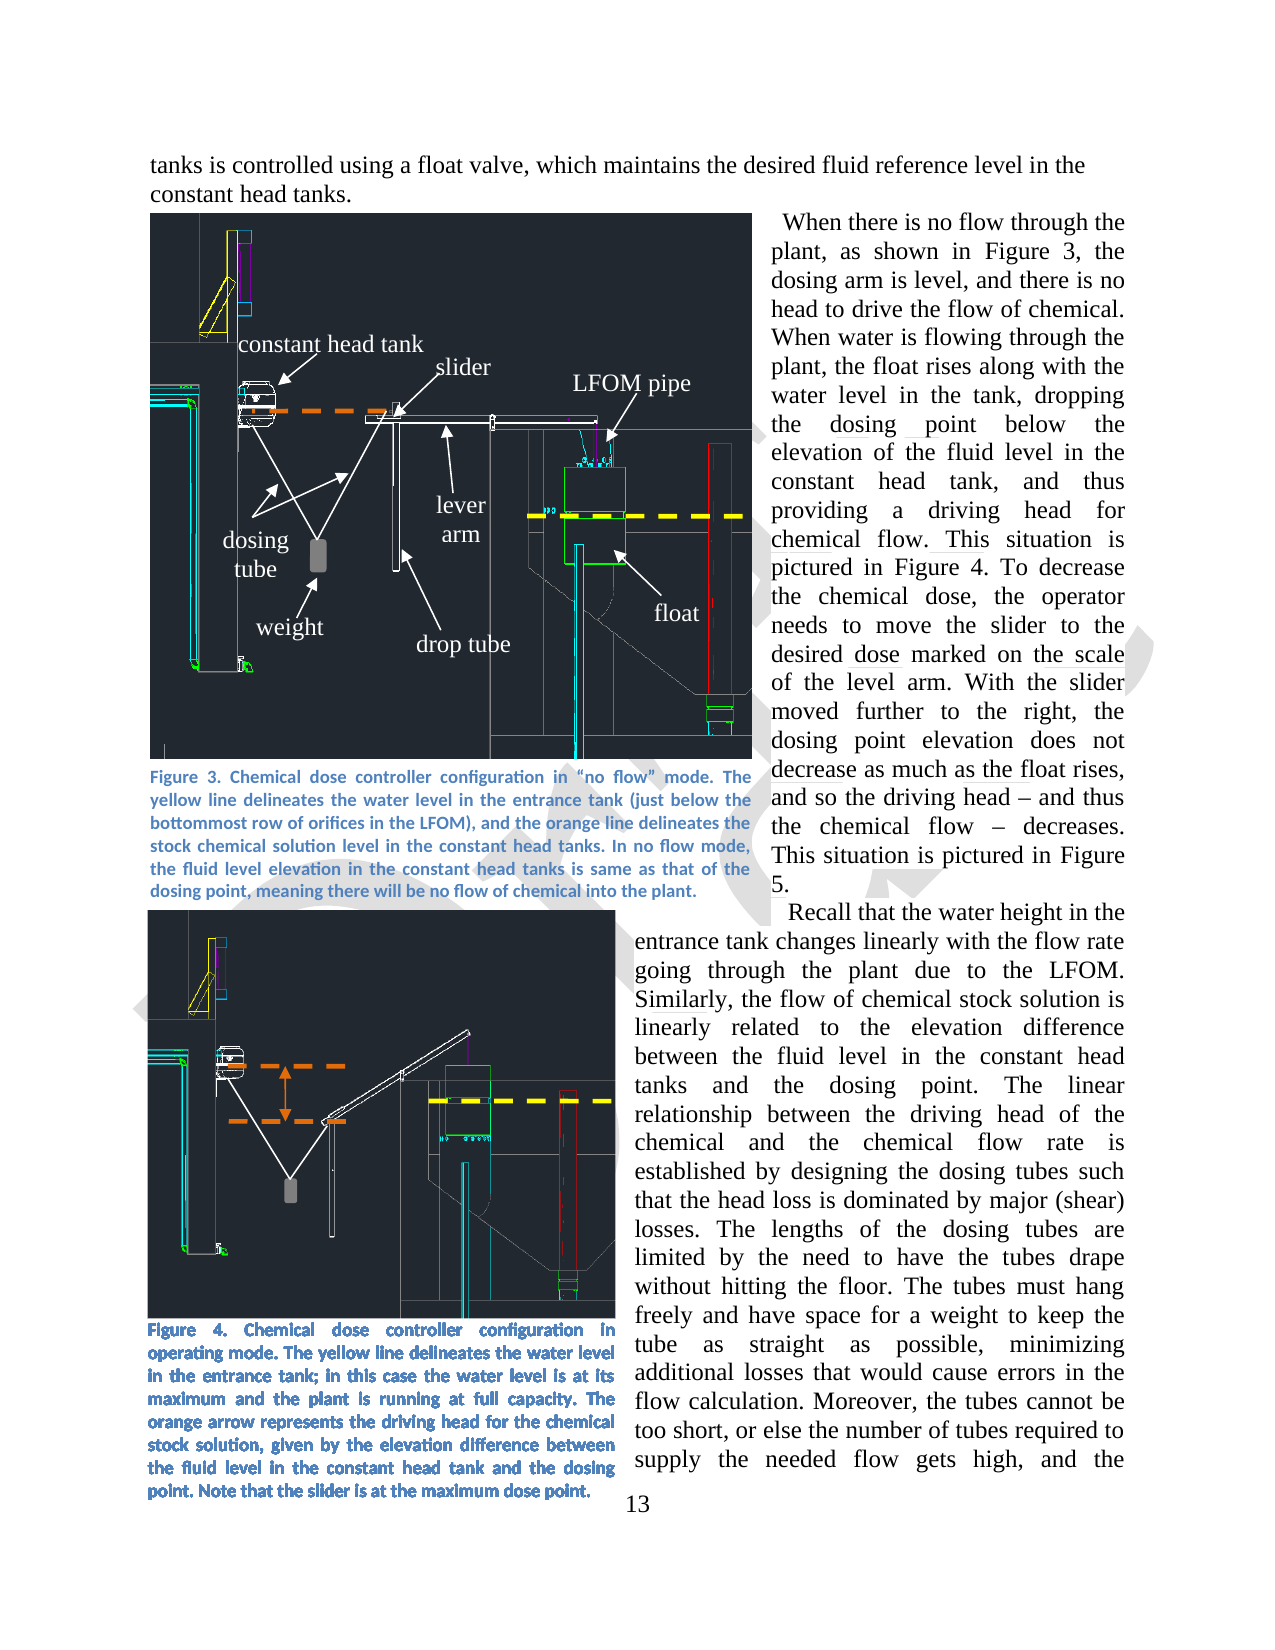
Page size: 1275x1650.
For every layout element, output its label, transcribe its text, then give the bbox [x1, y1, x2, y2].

picture [150, 213, 752, 759]
picture [147, 910, 616, 1318]
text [150, 150, 1125, 207]
